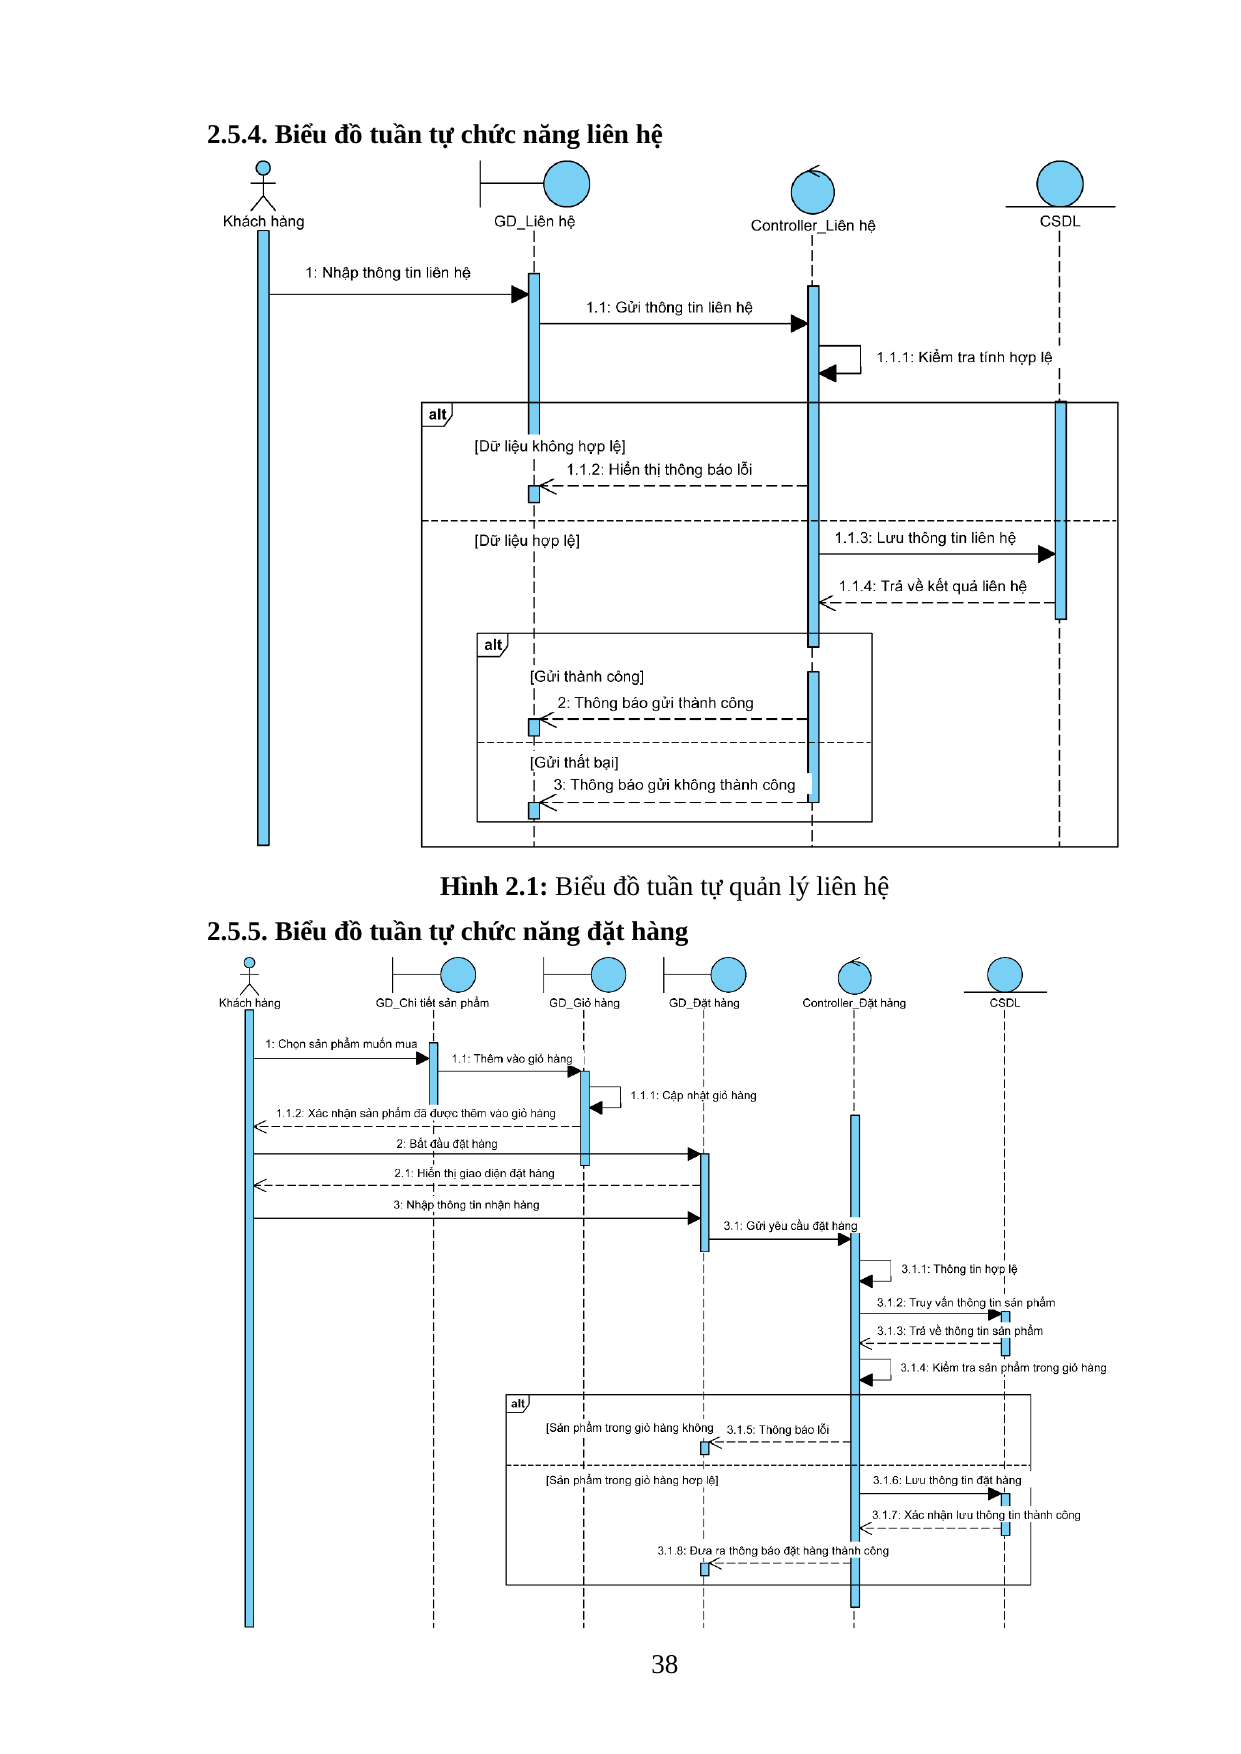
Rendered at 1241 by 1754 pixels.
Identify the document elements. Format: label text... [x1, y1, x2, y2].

picture [206, 955, 1123, 1632]
title Biểu đồ tuần tự quản lý liên hệ [207, 870, 1122, 901]
subtitle Biểu đồ tuần tự chức năng liên hệ [207, 118, 1122, 149]
subtitle Biểu đồ tuần tự chức năng đặt hàng [207, 915, 1122, 946]
picture [206, 158, 1123, 852]
